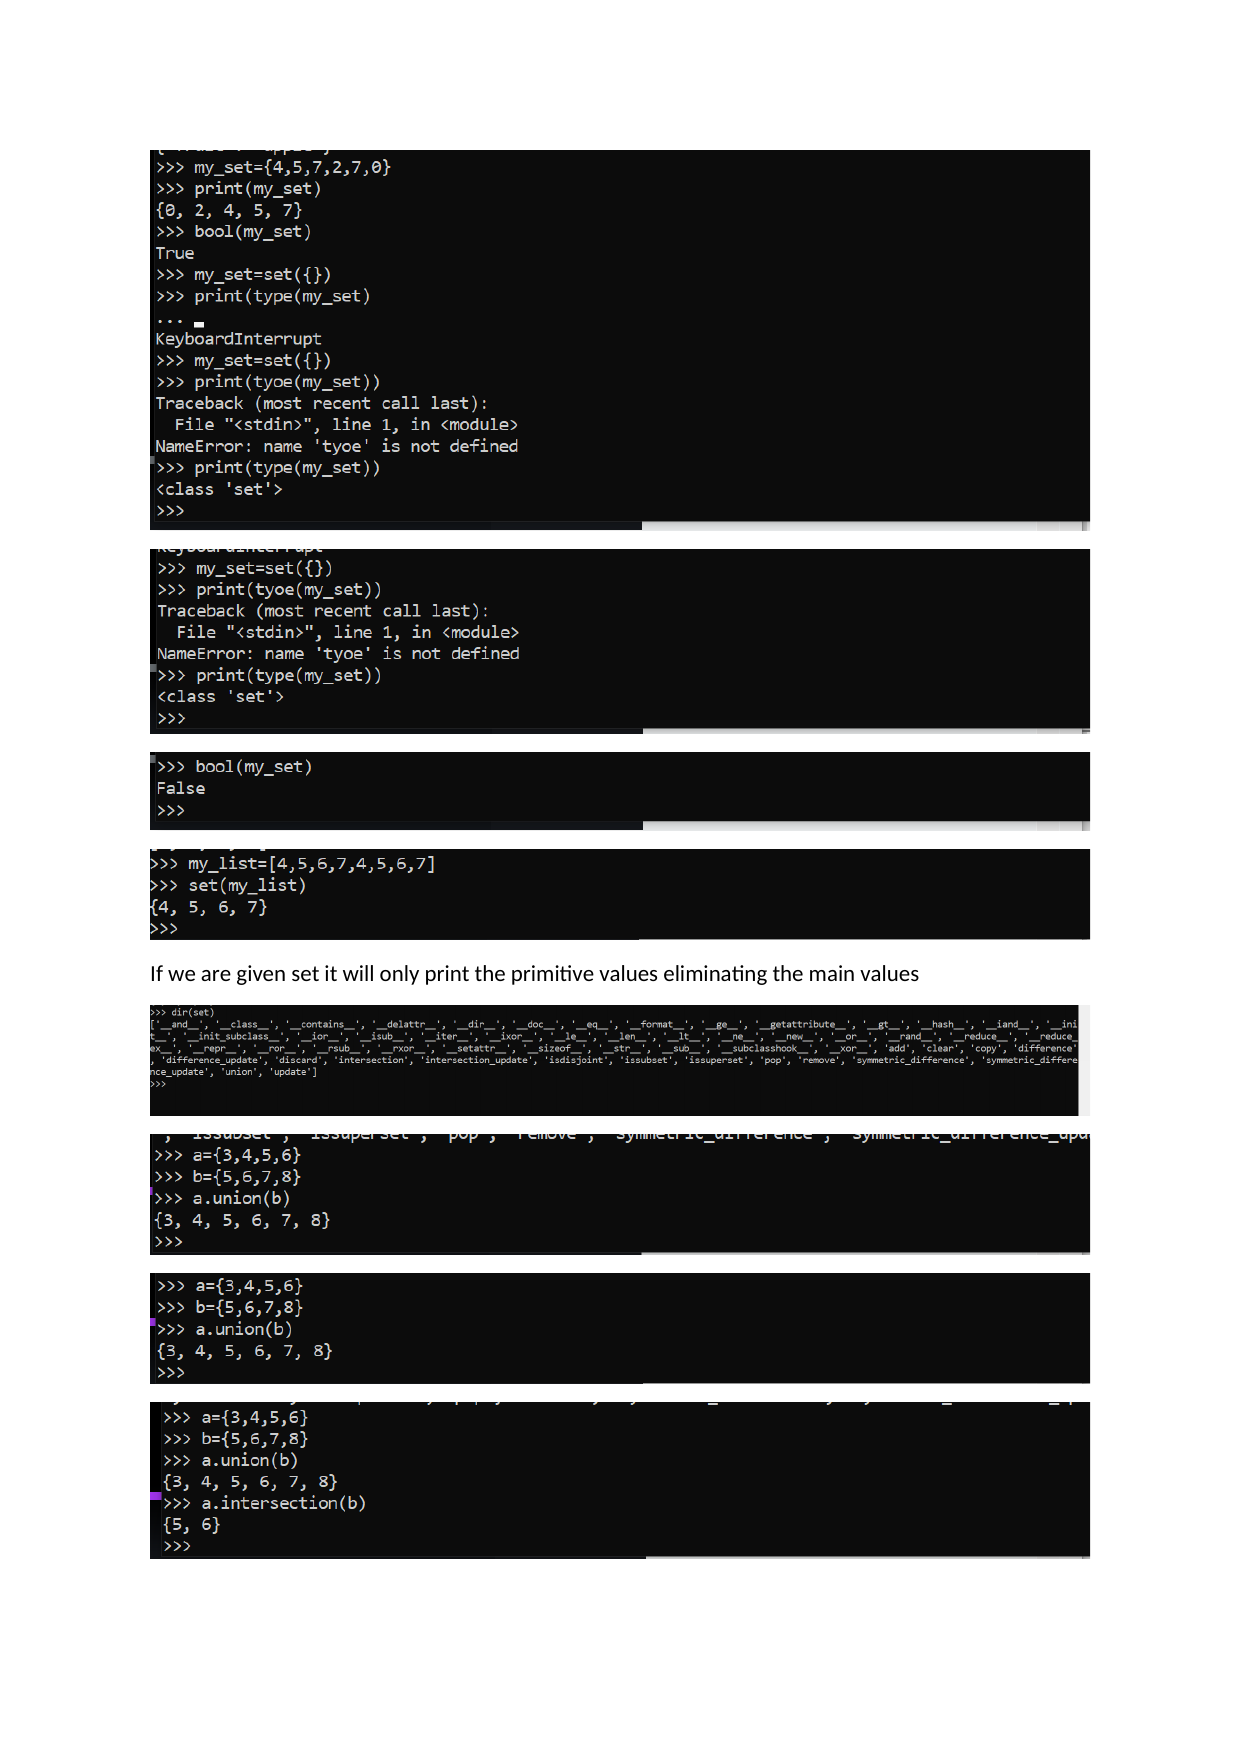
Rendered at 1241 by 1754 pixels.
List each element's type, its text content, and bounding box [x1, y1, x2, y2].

picture [150, 1134, 1091, 1255]
picture [150, 150, 1091, 531]
text If we are given set it will only print the primitive values eliminating the main values [150, 959, 1090, 987]
picture [150, 1005, 1091, 1116]
picture [150, 549, 1091, 734]
picture [150, 752, 1091, 831]
picture [150, 1402, 1091, 1559]
picture [150, 1273, 1091, 1384]
picture [150, 849, 1091, 940]
